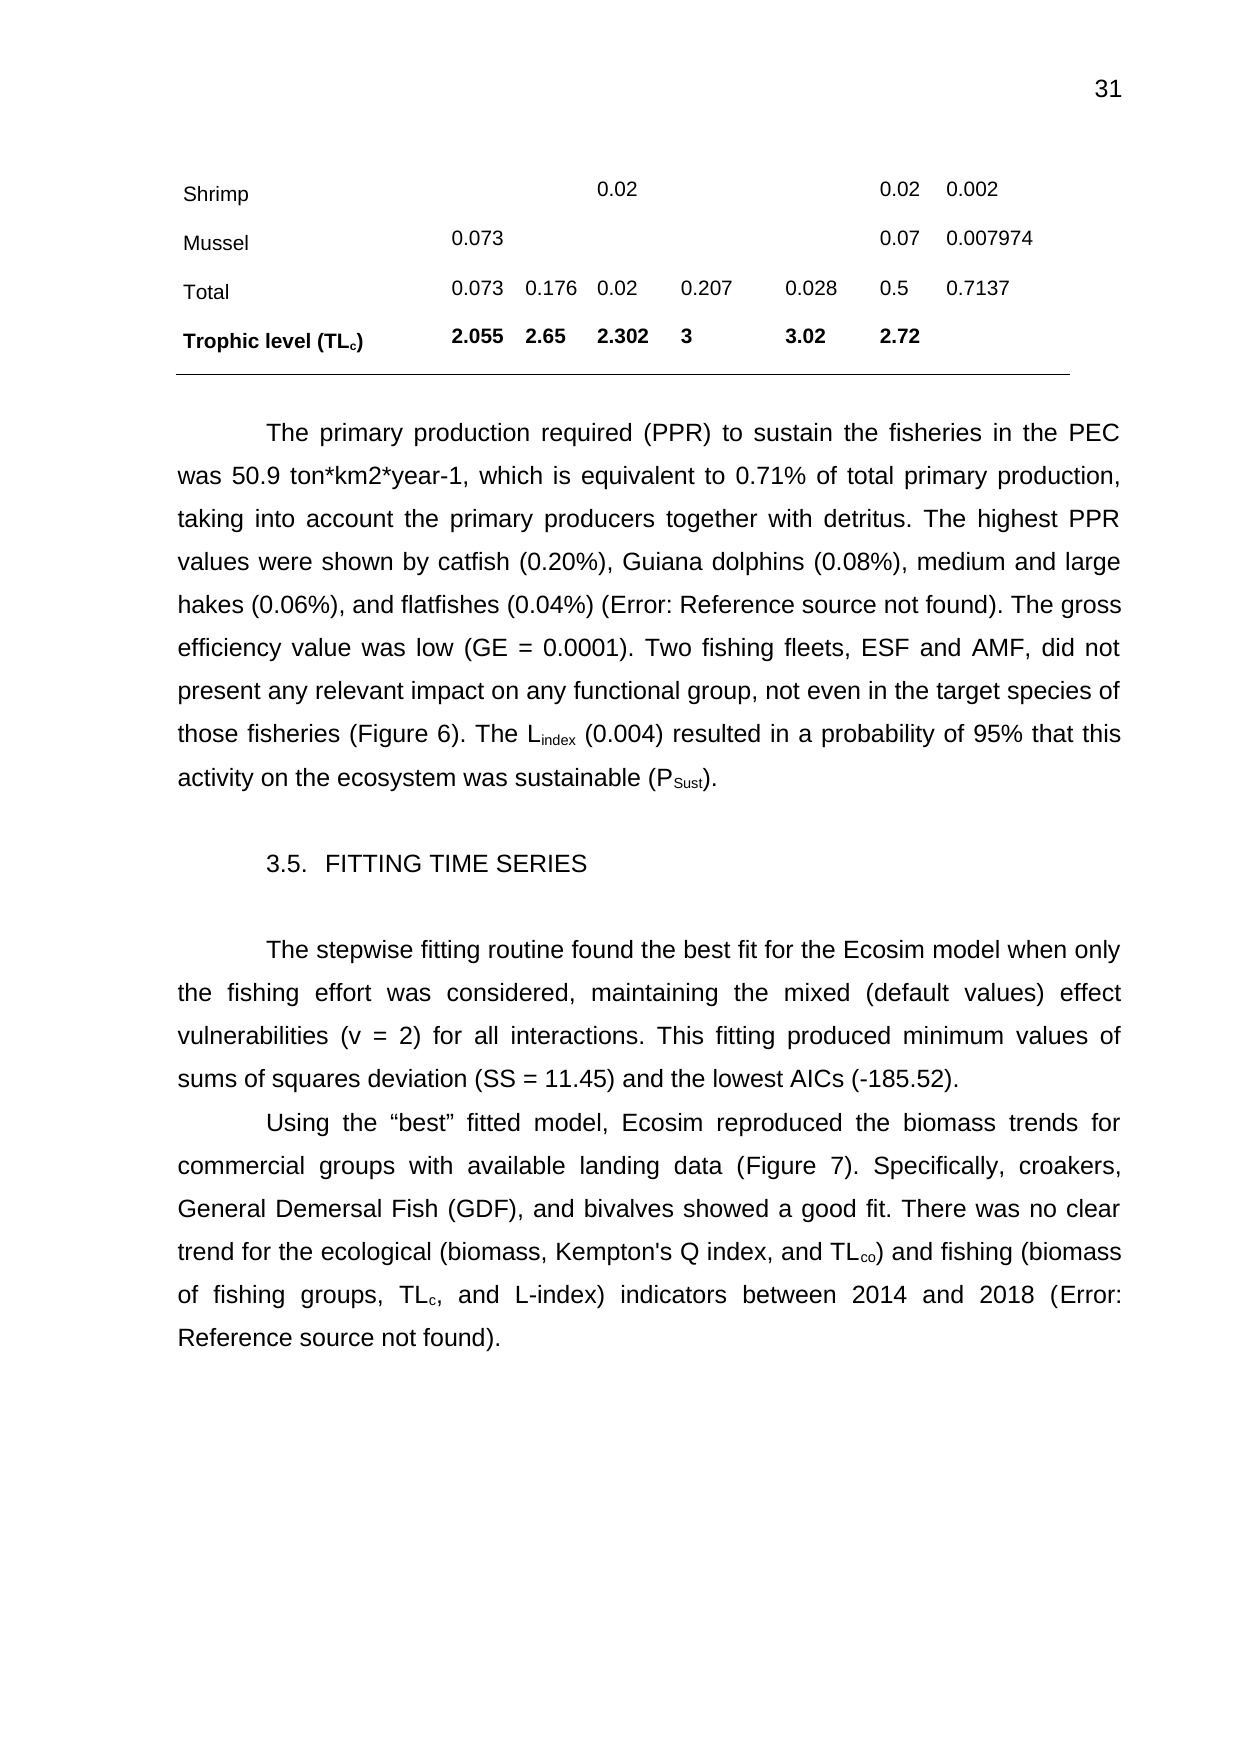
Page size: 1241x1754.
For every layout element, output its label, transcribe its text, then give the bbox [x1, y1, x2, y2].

text The stepwise fitting routine found the best fit for the Ecosim model when only the fishing effort was considered, maintaining the mixed (default values) effect vulnerabilities (v = 2) for all interactions. This fitting produced minimum values of sums of squares deviation (SS = 11.45) and the lowest AICs (-185.52). [177, 935, 1122, 1093]
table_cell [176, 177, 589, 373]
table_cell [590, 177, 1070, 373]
text 3.5. Fitting time series [177, 849, 1122, 878]
